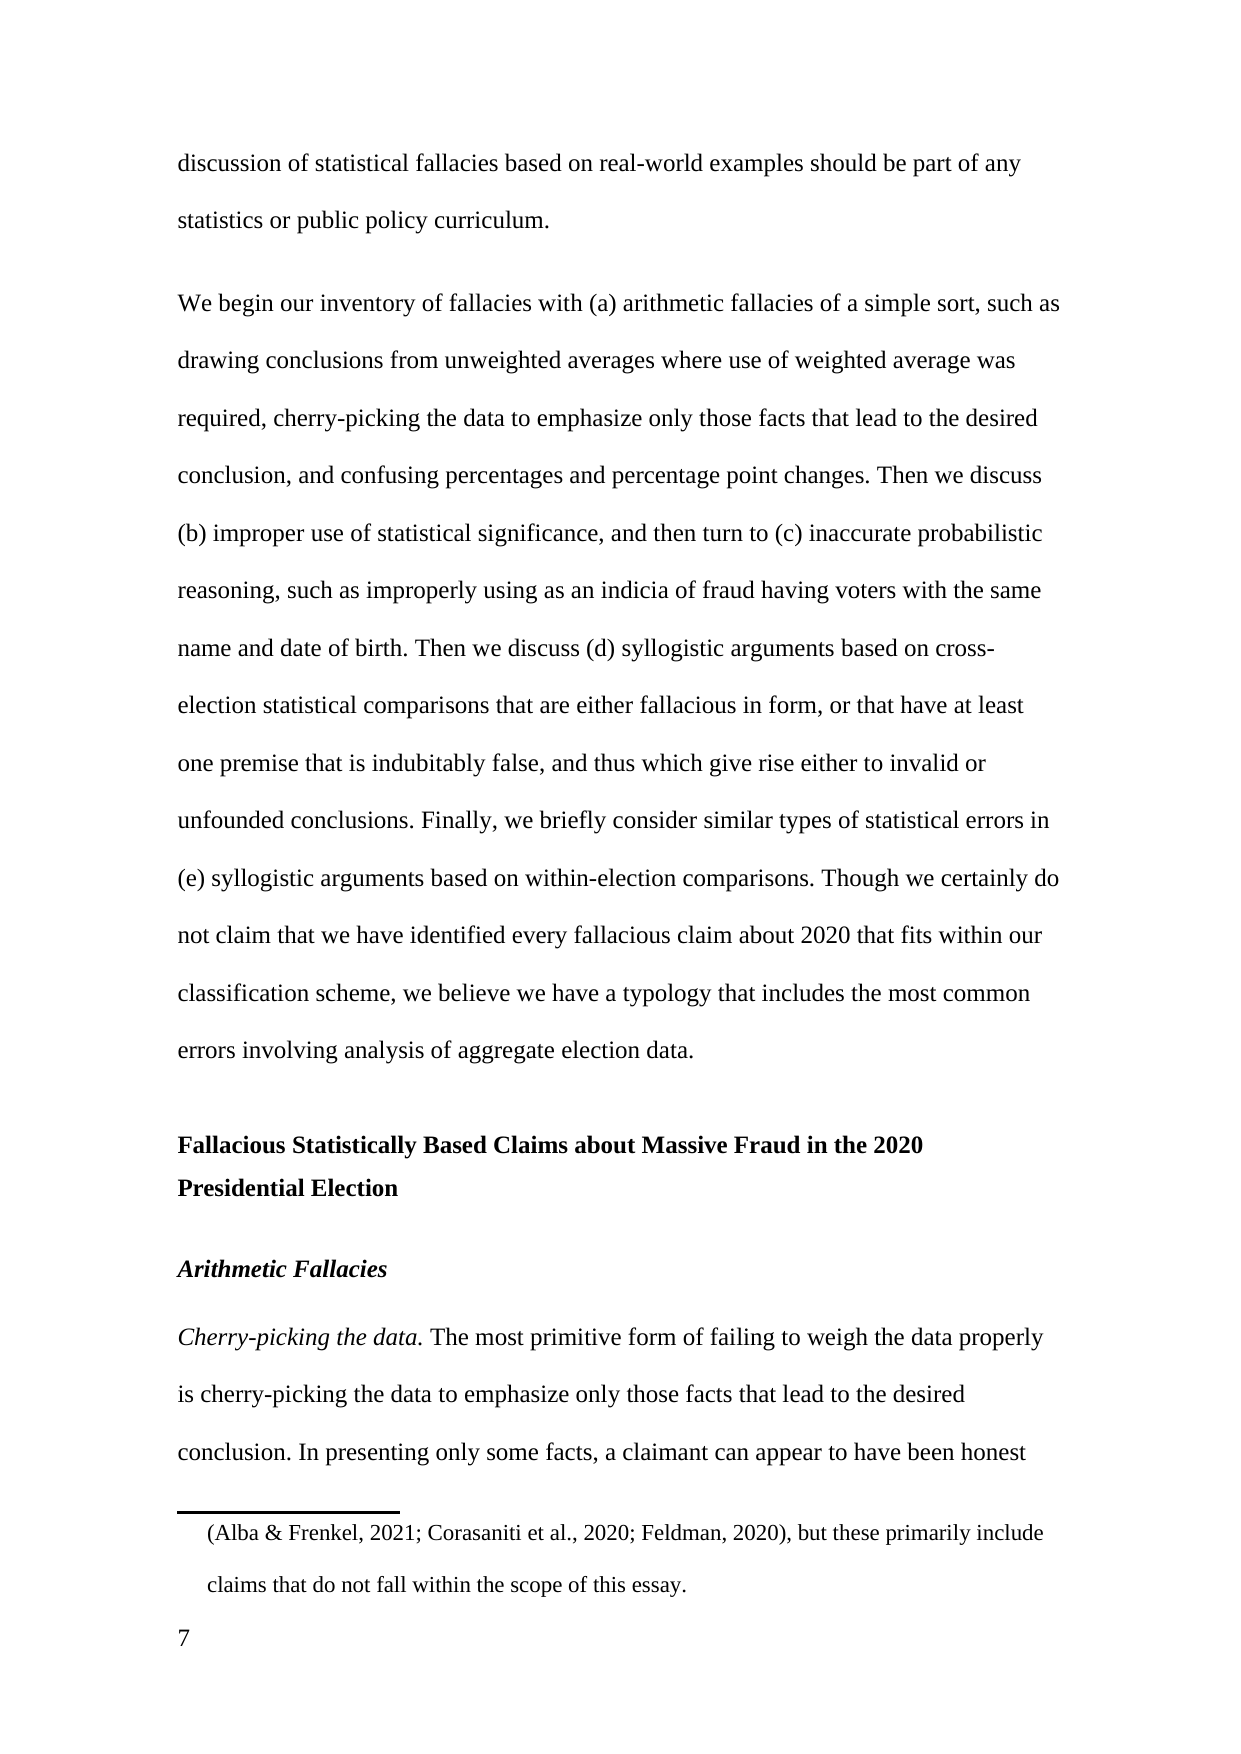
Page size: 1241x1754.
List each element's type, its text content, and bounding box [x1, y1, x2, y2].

text We begin our inventory of fallacies with (a) arithmetic fallacies of a simple sort, such as drawing conclusions from unweighted averages where use of weighted average was required, cherry-picking the data to emphasize only those facts that lead to the desired conclusion, and confusing percentages and percentage point changes. Then we discuss (b) improper use of statistical significance, and then turn to (c) inaccurate probabilistic reasoning, such as improperly using as an indicia of fraud having voters with the same name and date of birth. Then we discuss (d) syllogistic arguments based on cross-election statistical comparisons that are either fallacious in form, or that have at least one premise that is indubitably false, and thus which give rise either to invalid or unfounded conclusions. Finally, we briefly consider similar types of statistical errors in (e) syllogistic arguments based on within-election comparisons. Though we certainly do not claim that we have identified every fallacious claim about 2020 that fits within our classification scheme, we believe we have a typology that includes the most common errors involving analysis of aggregate election data. [177, 288, 1063, 1064]
subtitle Fallacious Statistically Based Claims about Massive Fraud in the 2020 Presidential Election [177, 1130, 1004, 1202]
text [177, 148, 1063, 234]
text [177, 1322, 1063, 1466]
subtitle Arithmetic Fallacies [177, 1254, 1004, 1283]
